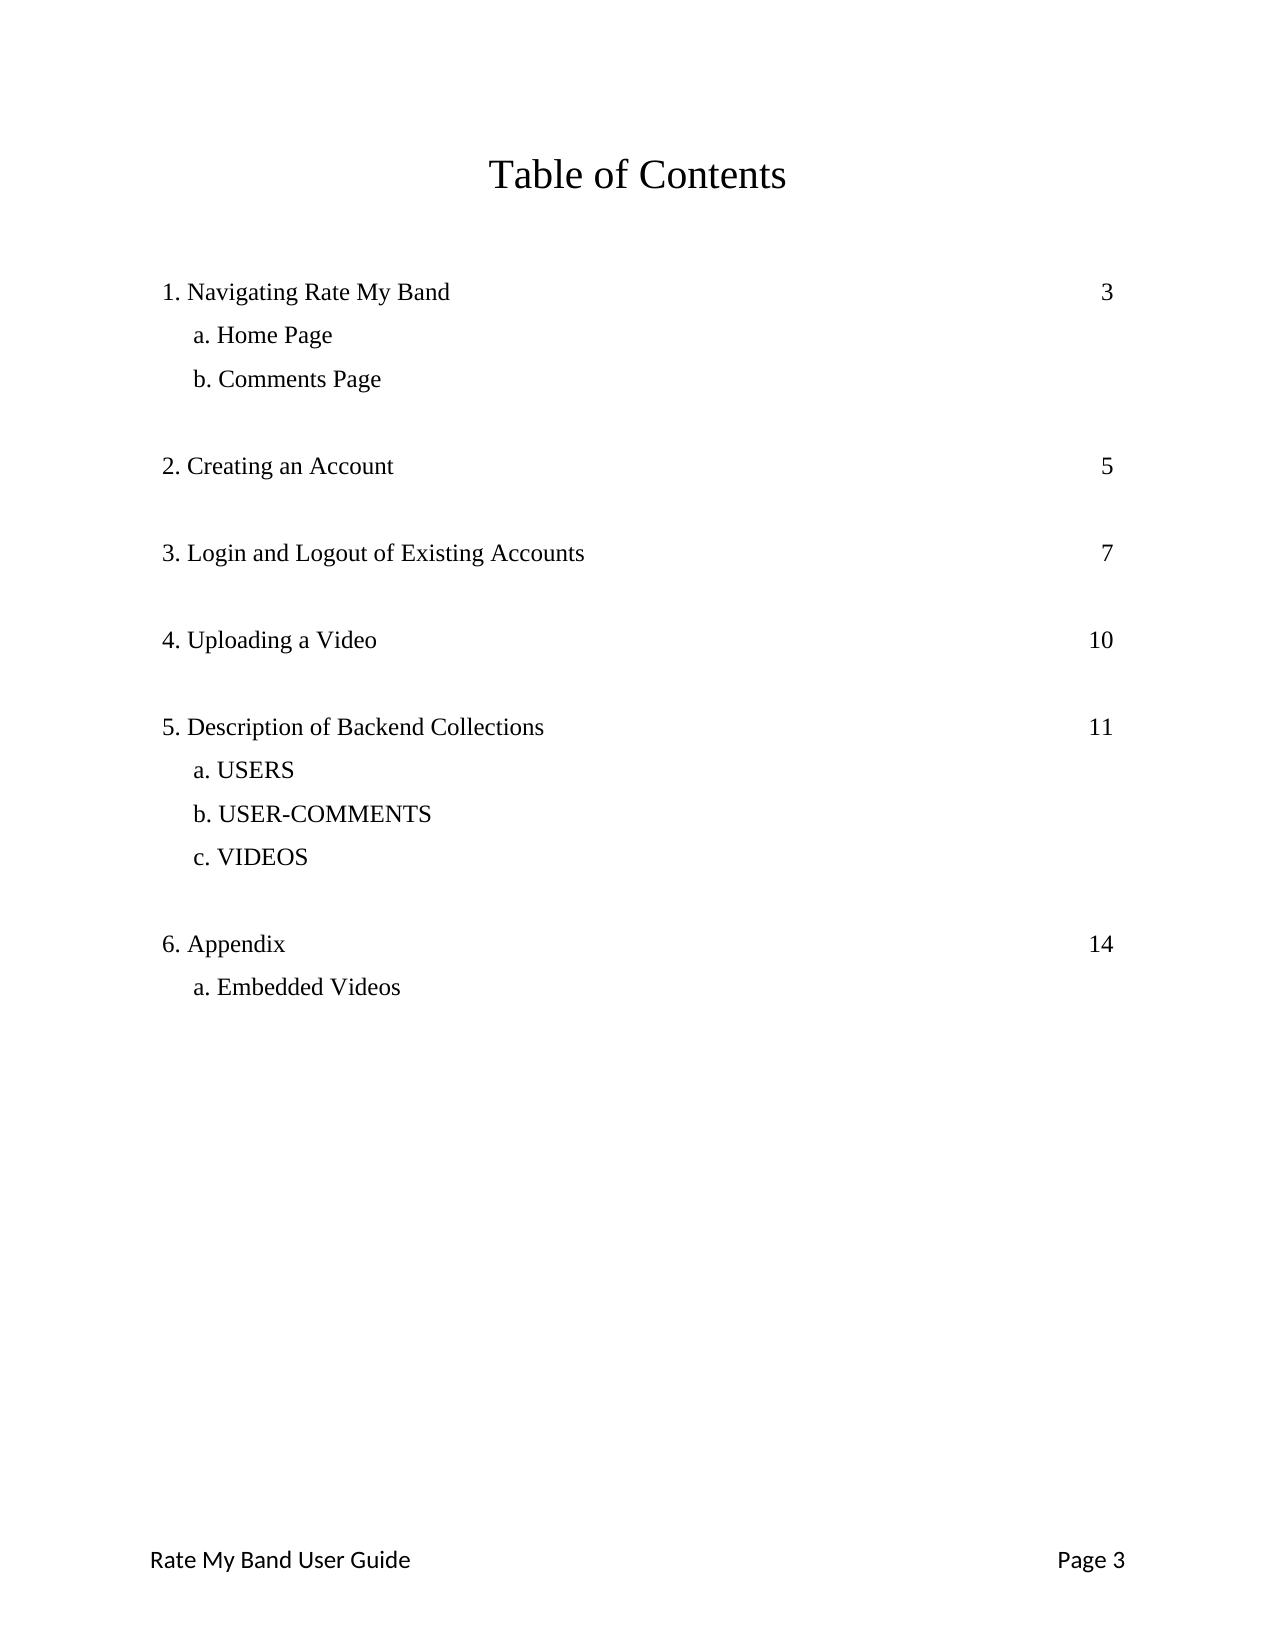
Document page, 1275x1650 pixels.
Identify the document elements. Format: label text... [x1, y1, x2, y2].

table_cell 5. Description of Backend Collections a. USERS b. USER-COMMENTS c. VIDEOS [151, 713, 899, 928]
table_cell 10 [901, 625, 1124, 711]
table_cell 3. Login and Logout of Existing Accounts [151, 538, 899, 624]
table_cell 7 [901, 538, 1124, 624]
table_cell 5 [901, 451, 1124, 537]
table_cell 2. Creating an Account [151, 451, 899, 537]
table_header 1. Navigating Rate My Band a. Home Page b. Comments Page [151, 278, 899, 450]
table_cell 4. Uploading a Video [151, 625, 899, 711]
table_cell 6. Appendix a. Embedded Videos [151, 929, 899, 1015]
table_cell 11 [901, 713, 1124, 928]
table_cell 14 [901, 929, 1124, 1015]
table_header 3 [901, 278, 1124, 450]
text Table of Contents [150, 150, 1125, 198]
